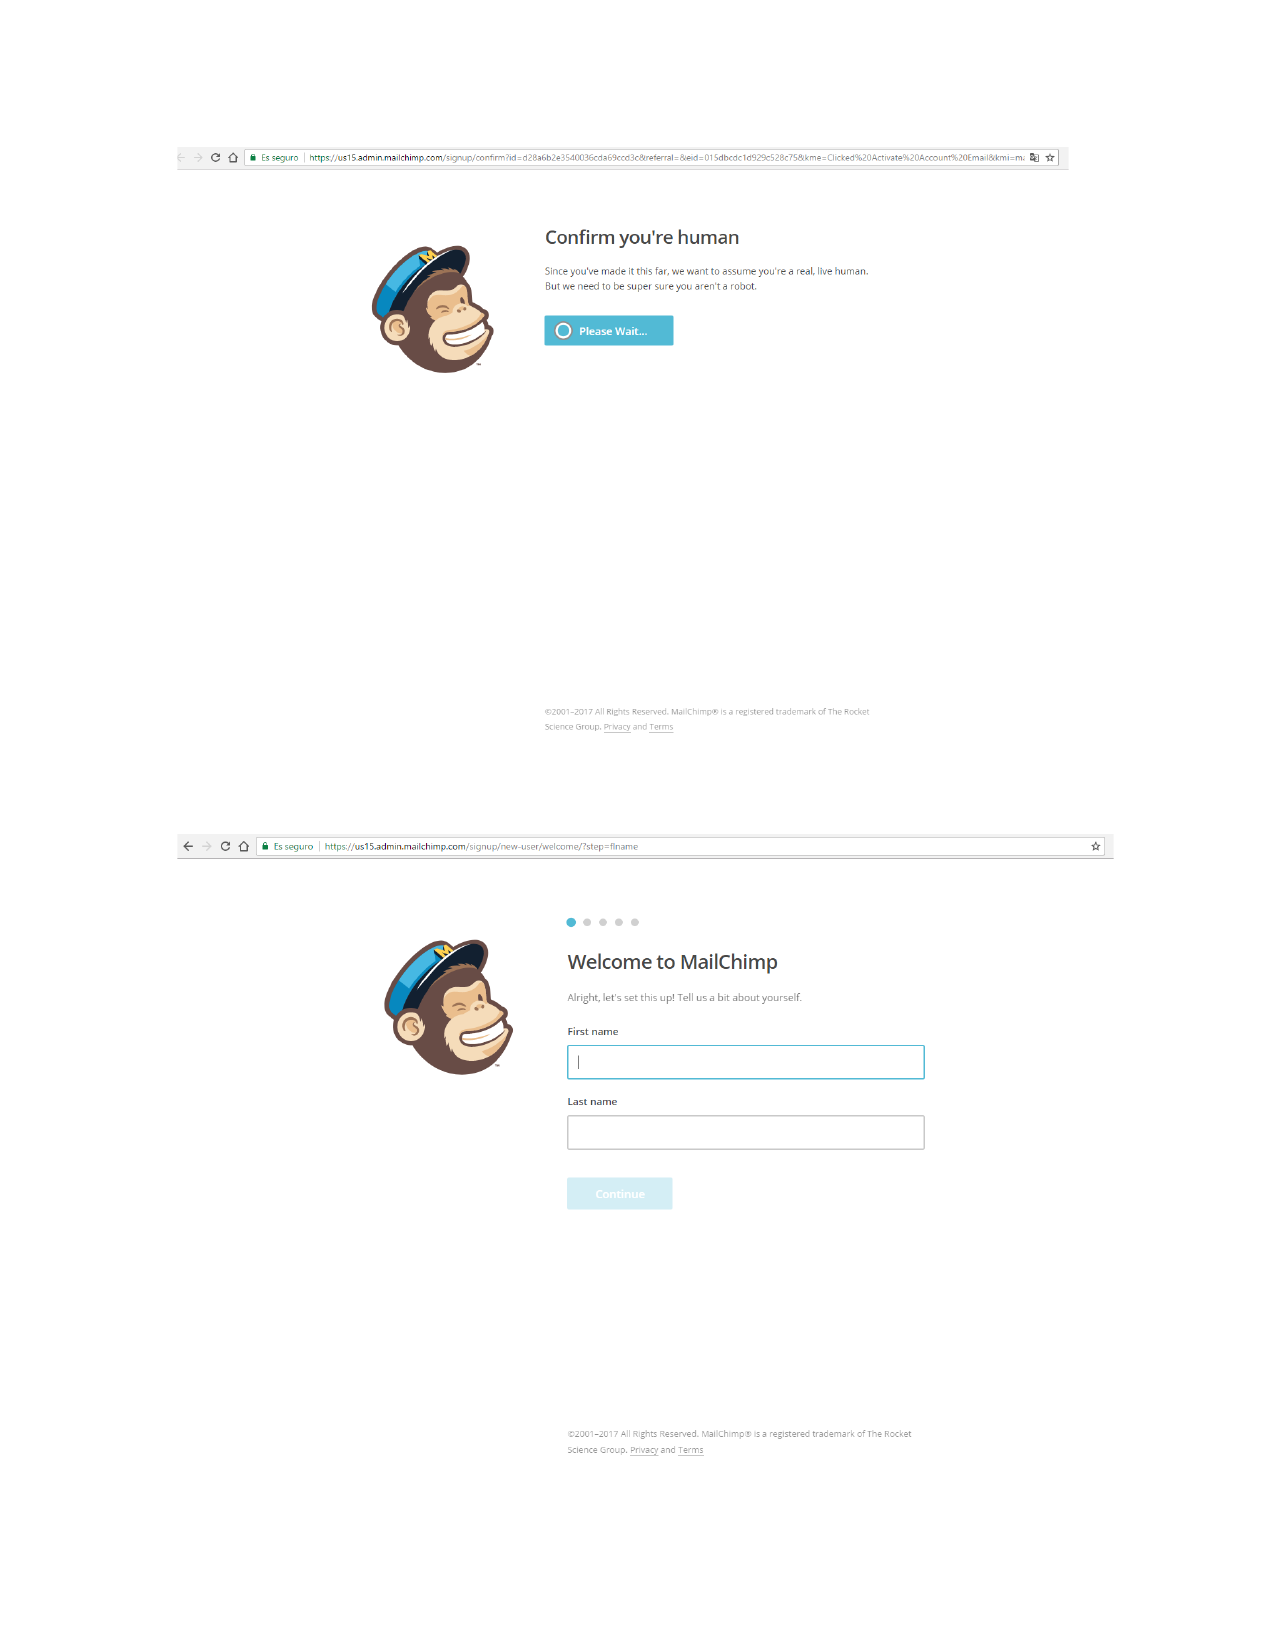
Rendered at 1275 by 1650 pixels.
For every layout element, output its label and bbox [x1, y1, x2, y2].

picture [177, 834, 1114, 1480]
picture [177, 147, 1069, 757]
